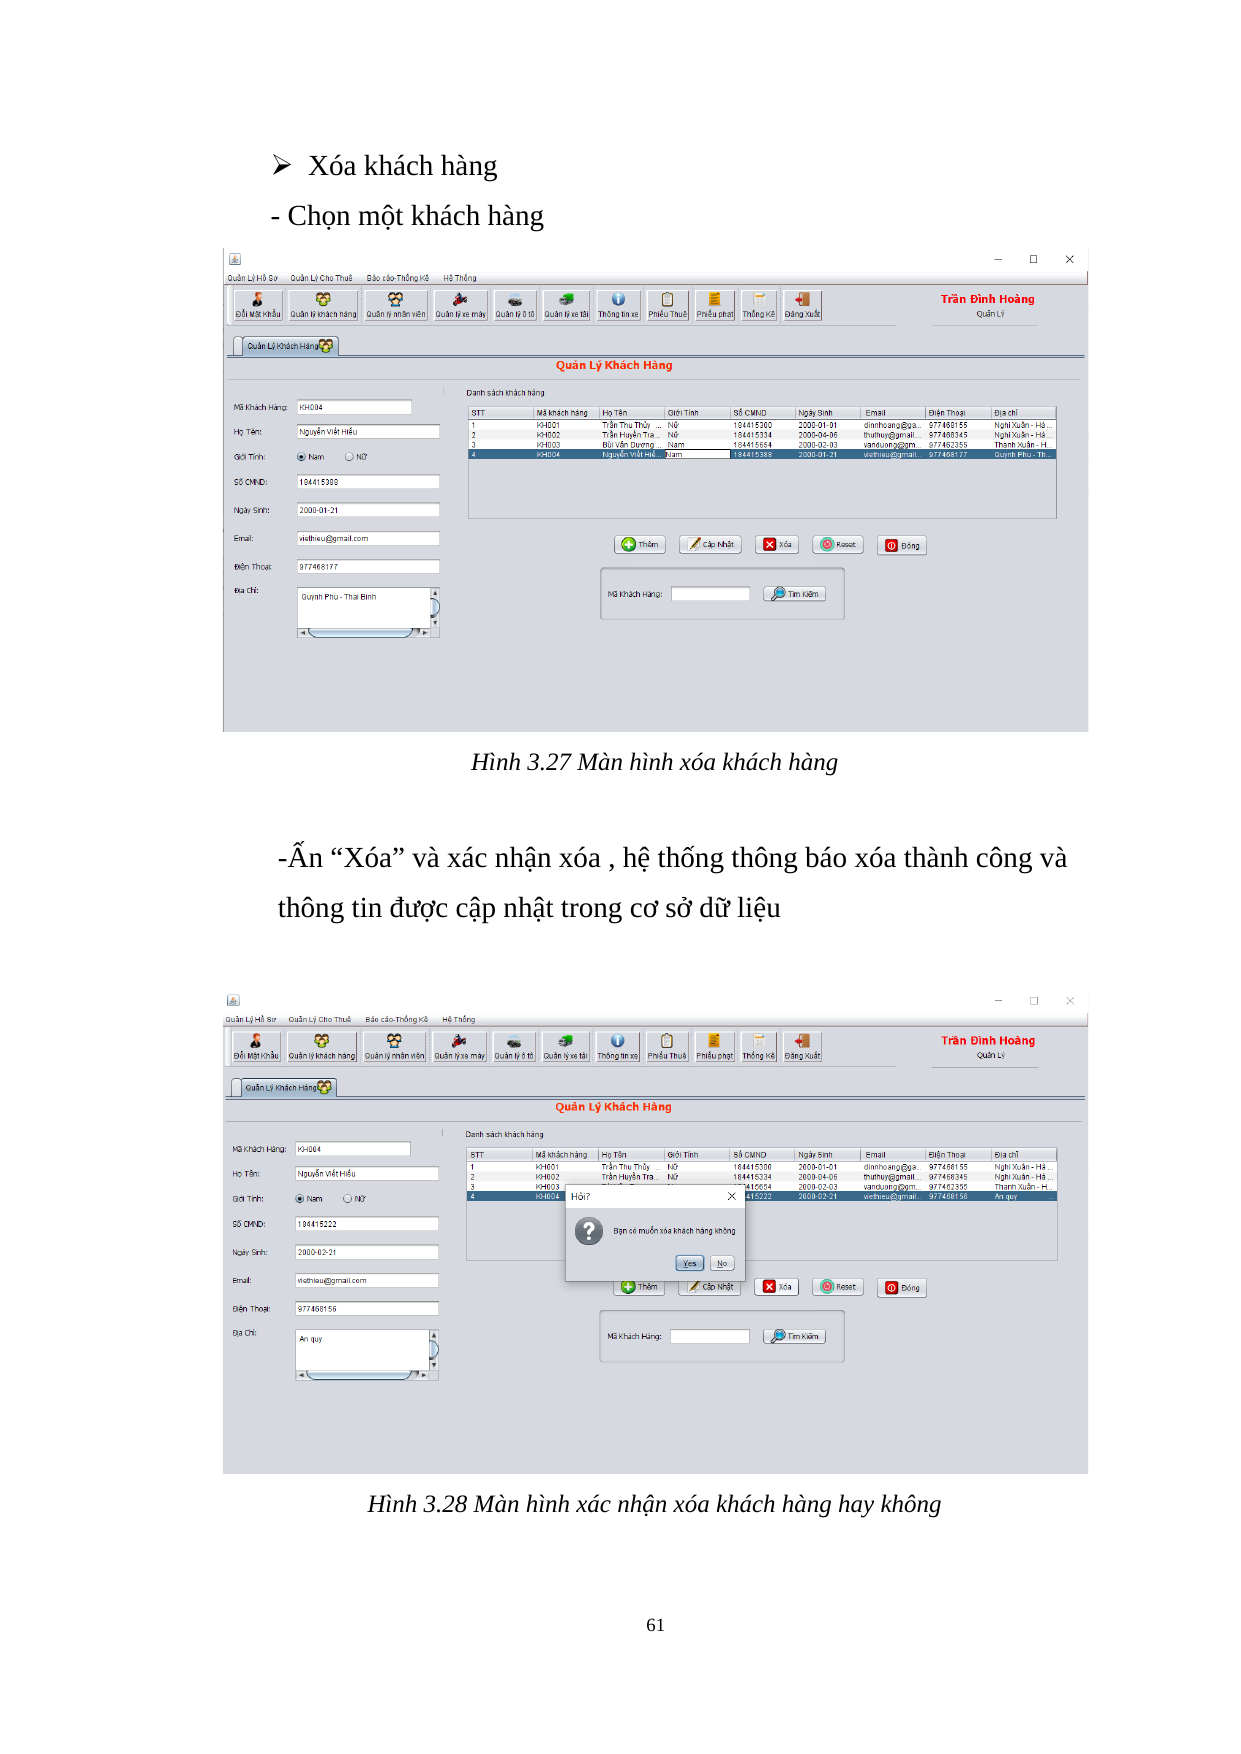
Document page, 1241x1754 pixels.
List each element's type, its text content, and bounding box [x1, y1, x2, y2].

picture [222, 248, 1089, 732]
text -Ấn “Xóa” và xác nhận xóa , hệ thống thông báo xóa thành công và thông tin được cập nhật trong cơ sở dữ liệu [278, 840, 1122, 924]
text - Chọn một khách hàng [270, 198, 1122, 232]
list Hình 3.28 Màn hình xác nhận xóa khách hàng hay không [189, 1489, 1122, 1518]
list Xóa khách hàng [270, 148, 1122, 181]
list Hình 3.27 Màn hình xóa khách hàng [189, 747, 1122, 775]
picture [222, 991, 1089, 1474]
